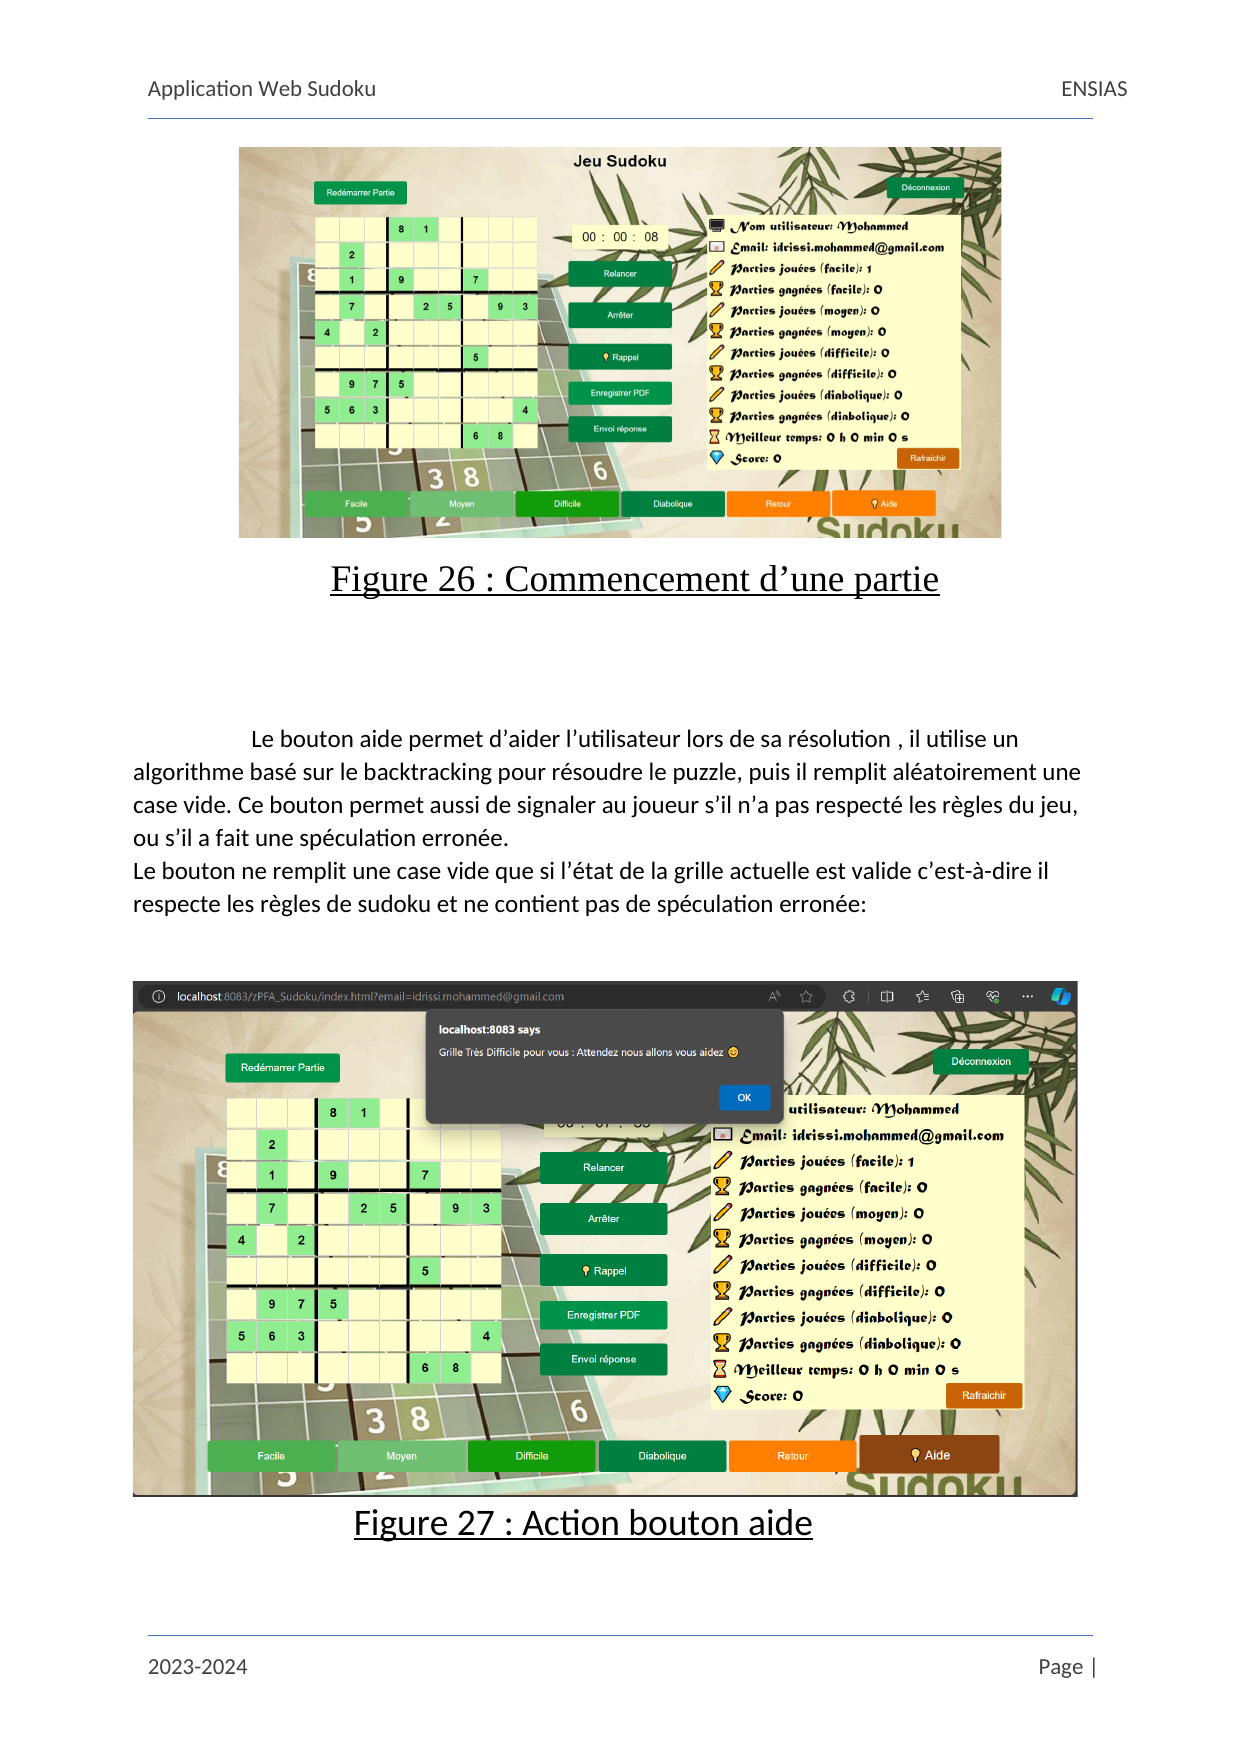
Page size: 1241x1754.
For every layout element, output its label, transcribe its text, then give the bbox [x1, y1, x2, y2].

list Figure 27 : Action bouton aide [29, 1498, 1093, 1544]
list Le bouton aide permet d’aider l’utilisateur lors de sa résolution , il utilise un algorithme basé sur le backtracking pour résoudre le puzzle, puis il remplit aléatoirement une case vide. Ce bouton permet aussi de signaler au joueur s’il n’a pas respecté les règles du jeu, ou s’il a fait une spéculation erronée. Le bouton ne remplit une case vide que si l’état de la grille actuelle est valide c’est-à-dire il respecte les règles de sudoku et ne contient pas de spéculation erronée: [133, 723, 1093, 919]
picture [132, 981, 1078, 1497]
list Figure 26 : Commencement d’une partie [148, 556, 1093, 599]
picture [238, 147, 1002, 538]
